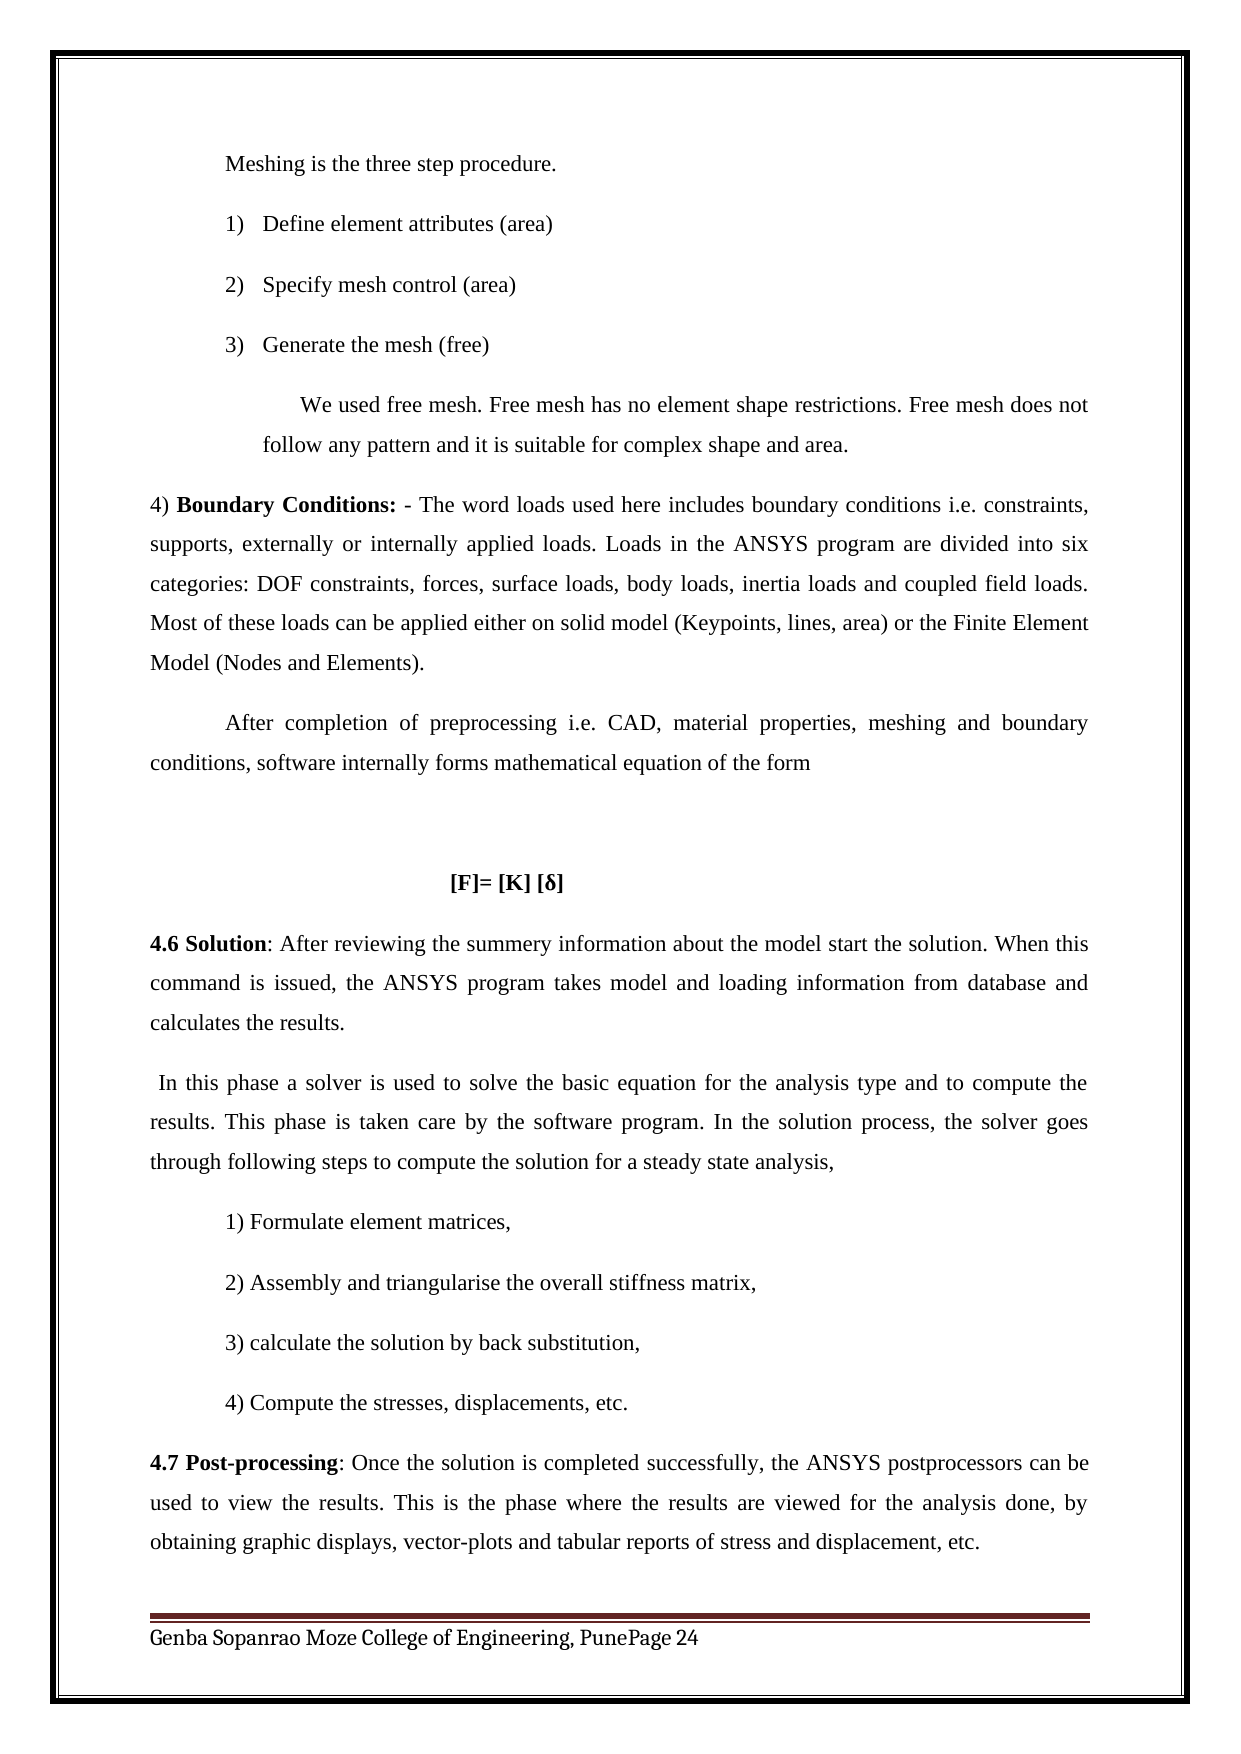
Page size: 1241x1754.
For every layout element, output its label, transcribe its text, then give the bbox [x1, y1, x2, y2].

text 3) calculate the solution by back substitution, [150, 1329, 1090, 1355]
text We used free mesh. Free mesh has no element shape restrictions. Free mesh does not follow any pattern and it is suitable for complex shape and area. [262, 391, 1090, 457]
text 2) Assembly and triangularise the overall stiffness matrix, [150, 1268, 1090, 1295]
text After completion of preprocessing i.e. CAD, material properties, meshing and boundary conditions, software internally forms mathematical equation of the form [150, 709, 1090, 775]
text 1) Formulate element matrices, [150, 1208, 1090, 1234]
text [F]= [K] [δ] [375, 869, 1090, 896]
list Generate the mesh (free) [225, 331, 1090, 357]
text 4) Compute the stresses, displacements, etc. [150, 1389, 1090, 1416]
text Meshing is the three step procedure. [150, 150, 1090, 176]
text 4.6 Solution: After reviewing the summery information about the model start the solution. When this command is issued, the ANSYS program takes model and loading information from database and calculates the results. [150, 930, 1090, 1035]
text In this phase a solver is used to solve the basic equation for the analysis type and to compute the results. This phase is taken care by the software program. In the solution process, the solver goes through following steps to compute the solution for a steady state analysis, [150, 1069, 1090, 1174]
text 4.7 Post-processing: Once the solution is completed successfully, the ANSYS postprocessors can be used to view the results. This is the phase where the results are viewed for the analysis done, by obtaining graphic displays, vector-plots and tabular reports of stress and displacement, etc. [150, 1449, 1090, 1555]
list Define element attributes (area) [225, 210, 1090, 237]
text 4) Boundary Conditions: - The word loads used here includes boundary conditions i.e. constraints, supports, externally or internally applied loads. Loads in the ANSYS program are divided into six categories: DOF constraints, forces, surface loads, body loads, inertia loads and coupled field loads. Most of these loads can be applied either on solid model (Keypoints, lines, area) or the Finite Element Model (Nodes and Elements). [150, 491, 1090, 675]
list Specify mesh control (area) [225, 271, 1090, 297]
